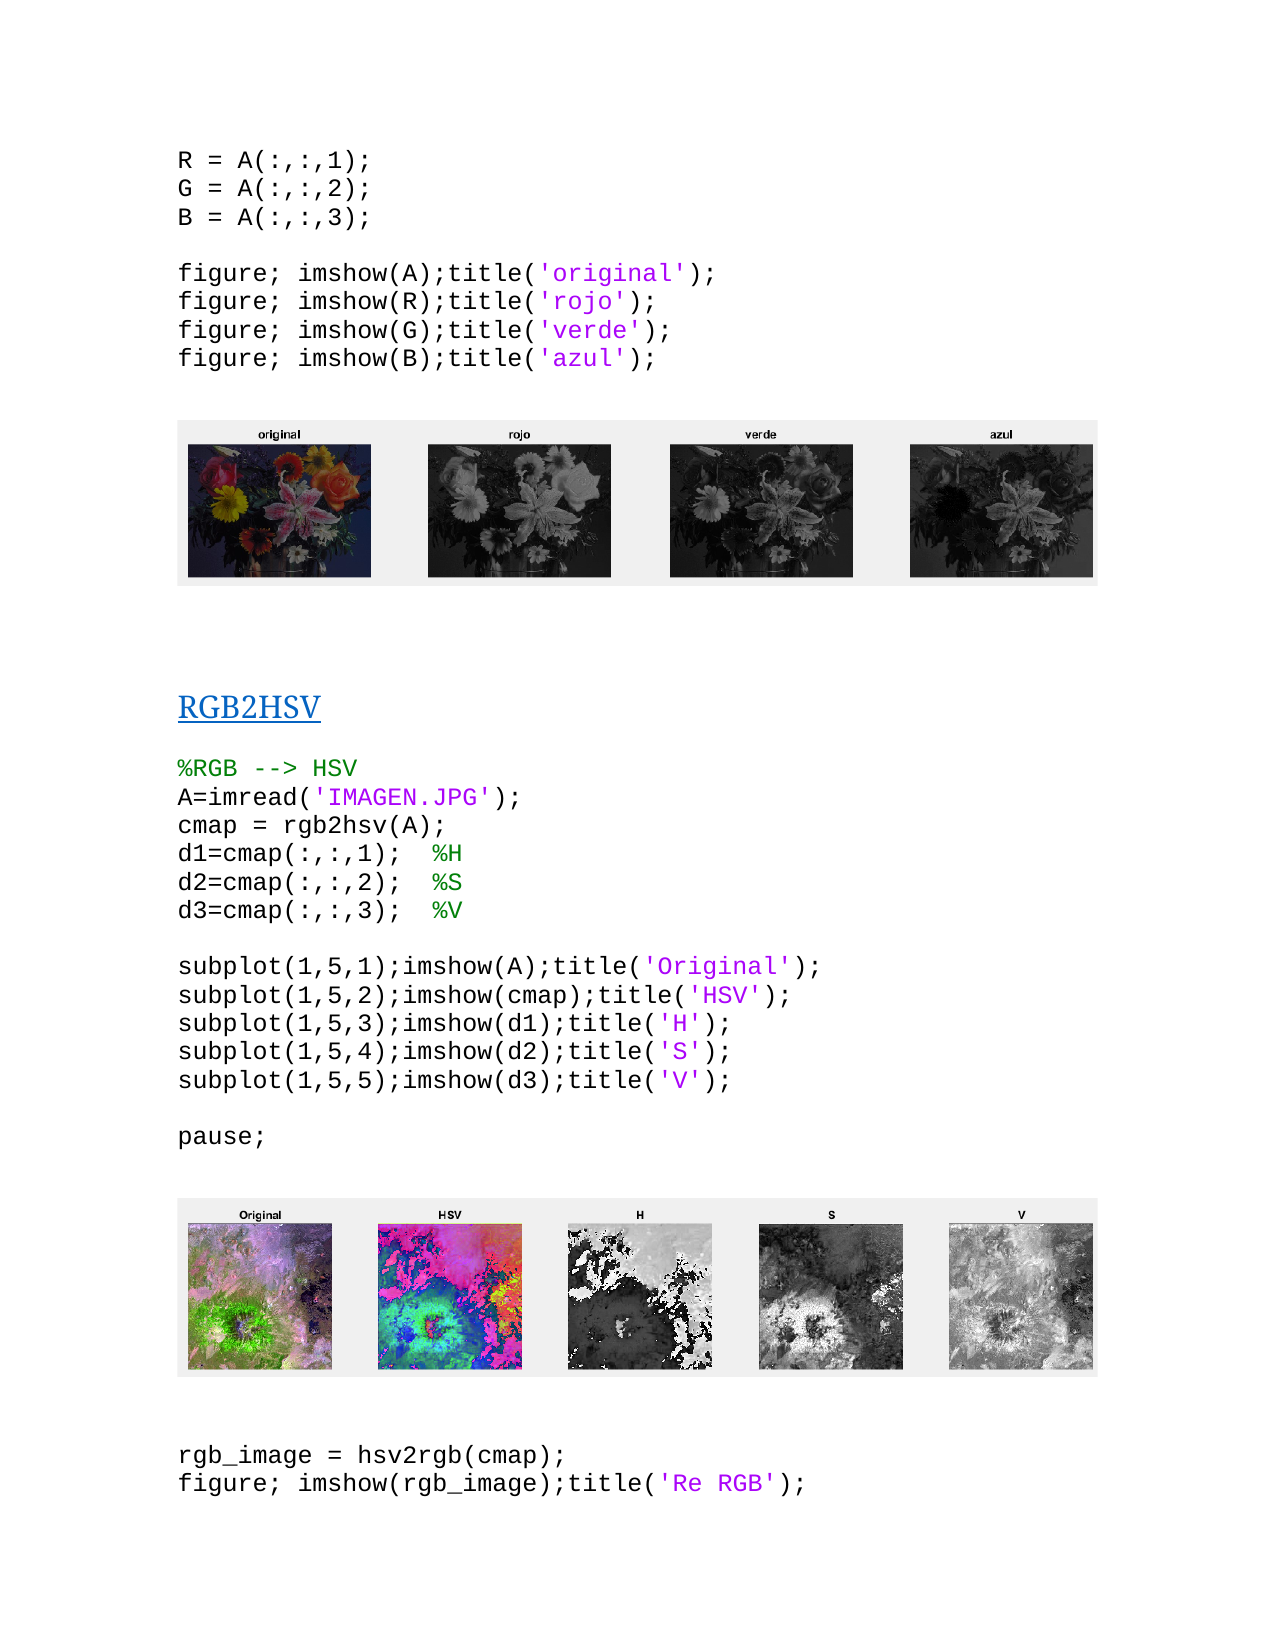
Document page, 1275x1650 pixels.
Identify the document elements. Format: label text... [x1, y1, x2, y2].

text subplot(1,5,3);imshow(d1);title('H'); [177, 1011, 1098, 1039]
text d3=cmap(:,:,3); %V [177, 898, 1098, 926]
text subplot(1,5,5);imshow(d3);title('V'); [177, 1067, 1098, 1096]
picture [177, 420, 1098, 586]
text %RGB --> HSV [177, 756, 1098, 784]
text R = A(:,:,1); [177, 148, 1098, 176]
text figure; imshow(A);title('original'); [177, 261, 1098, 289]
text d2=cmap(:,:,2); %S [177, 869, 1098, 898]
text figure; imshow(G);title('verde'); [177, 317, 1098, 346]
text subplot(1,5,1);imshow(A);title('Original'); [177, 954, 1098, 982]
text figure; imshow(rgb_image);title('Re RGB'); [177, 1471, 1098, 1499]
picture [177, 1198, 1098, 1377]
text cmap = rgb2hsv(A); [177, 813, 1098, 841]
text pause; [177, 1124, 1098, 1152]
text A=imread('IMAGEN.JPG'); [177, 784, 1098, 813]
text rgb_image = hsv2rgb(cmap); [177, 1442, 1098, 1471]
text G = A(:,:,2); [177, 176, 1098, 204]
text B = A(:,:,3); [177, 204, 1098, 233]
text figure; imshow(B);title('azul'); [177, 346, 1098, 374]
subtitle RGB2HSV [177, 685, 1098, 728]
text subplot(1,5,4);imshow(d2);title('S'); [177, 1039, 1098, 1067]
text d1=cmap(:,:,1); %H [177, 841, 1098, 869]
text subplot(1,5,2);imshow(cmap);title('HSV'); [177, 982, 1098, 1011]
text figure; imshow(R);title('rojo'); [177, 289, 1098, 317]
